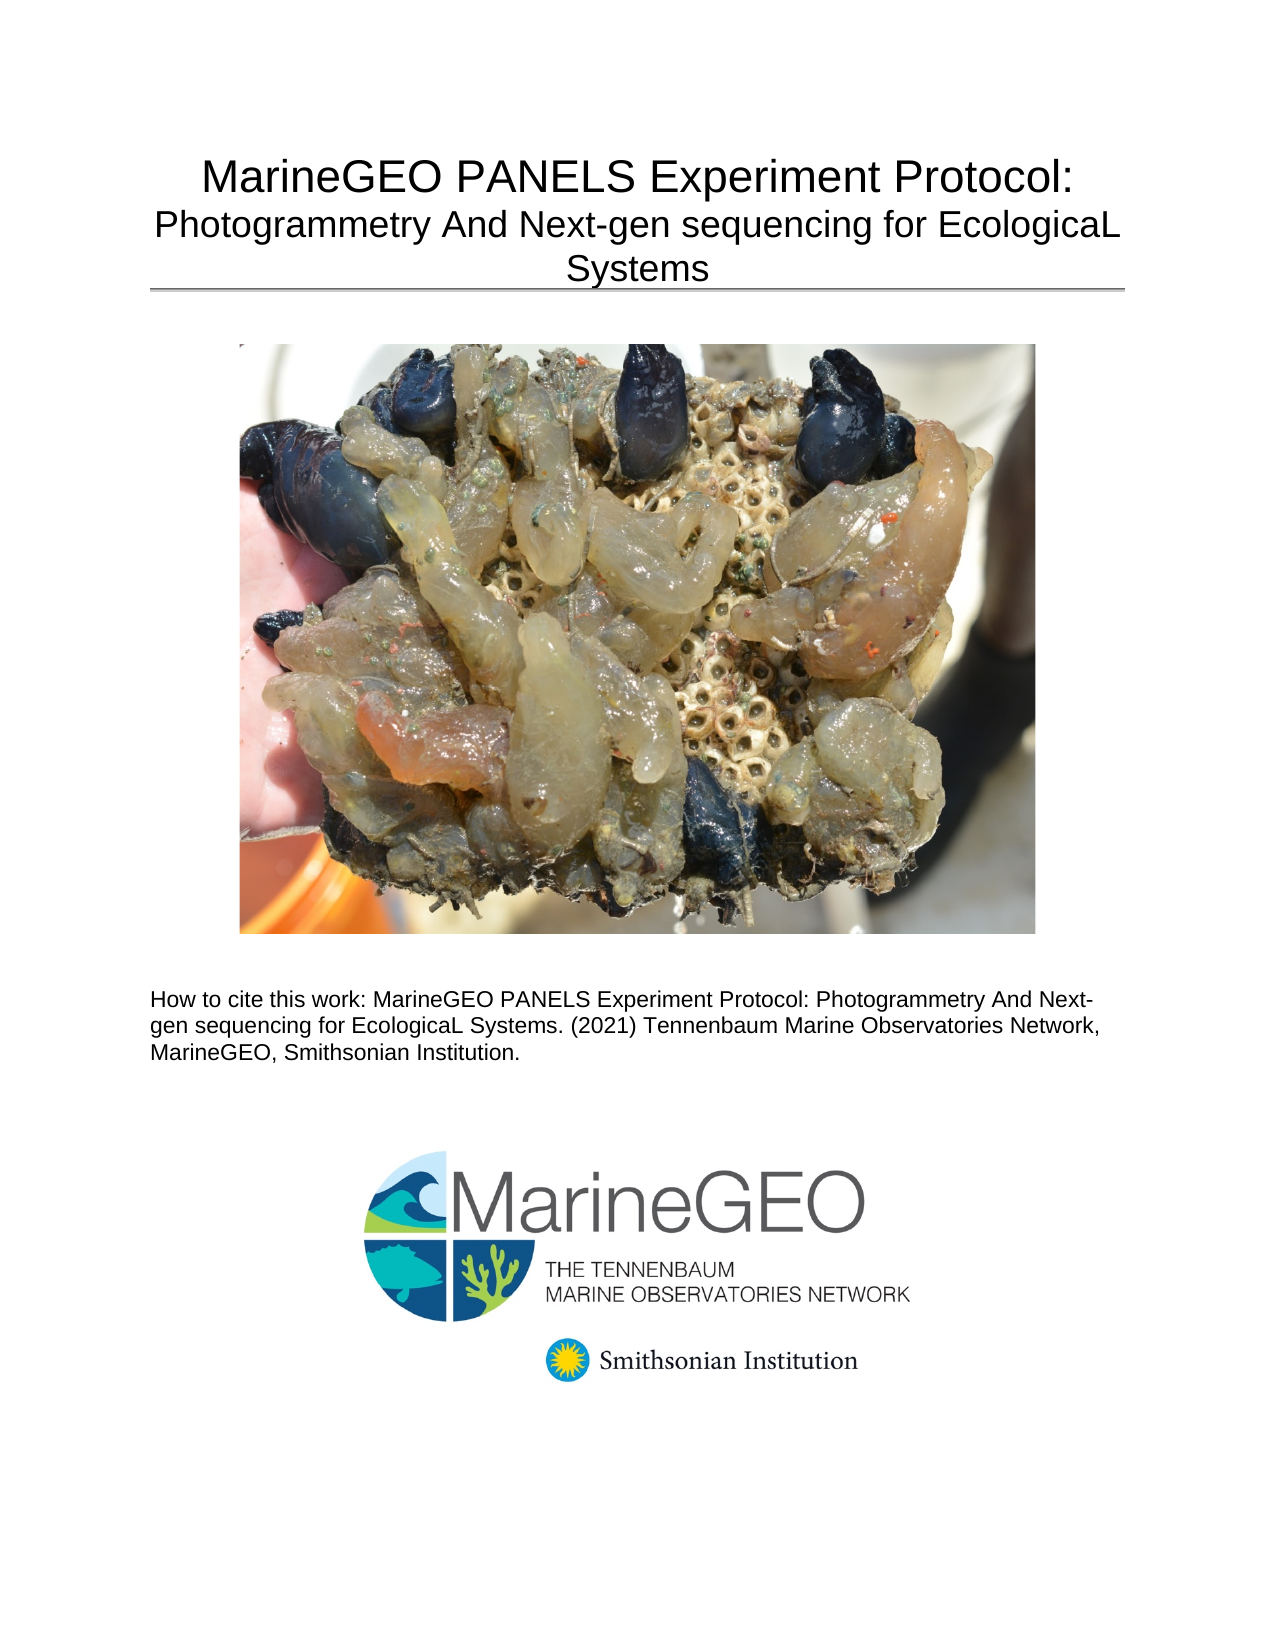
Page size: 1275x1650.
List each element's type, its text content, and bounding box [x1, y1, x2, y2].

text How to cite this work: MarineGEO PANELS Experiment Protocol: Photogrammetry And Next-gen sequencing for EcologicaL Systems. (2021) Tennenbaum Marine Observatories Network, MarineGEO, Smithsonian Institution. [150, 986, 1125, 1065]
picture [357, 1143, 918, 1388]
picture [239, 344, 1036, 934]
text Photogrammetry And Next-gen sequencing for EcologicaL Systems [150, 203, 1125, 288]
picture [150, 288, 1125, 292]
text MarineGEO PANELS Experiment Protocol: [150, 150, 1125, 203]
